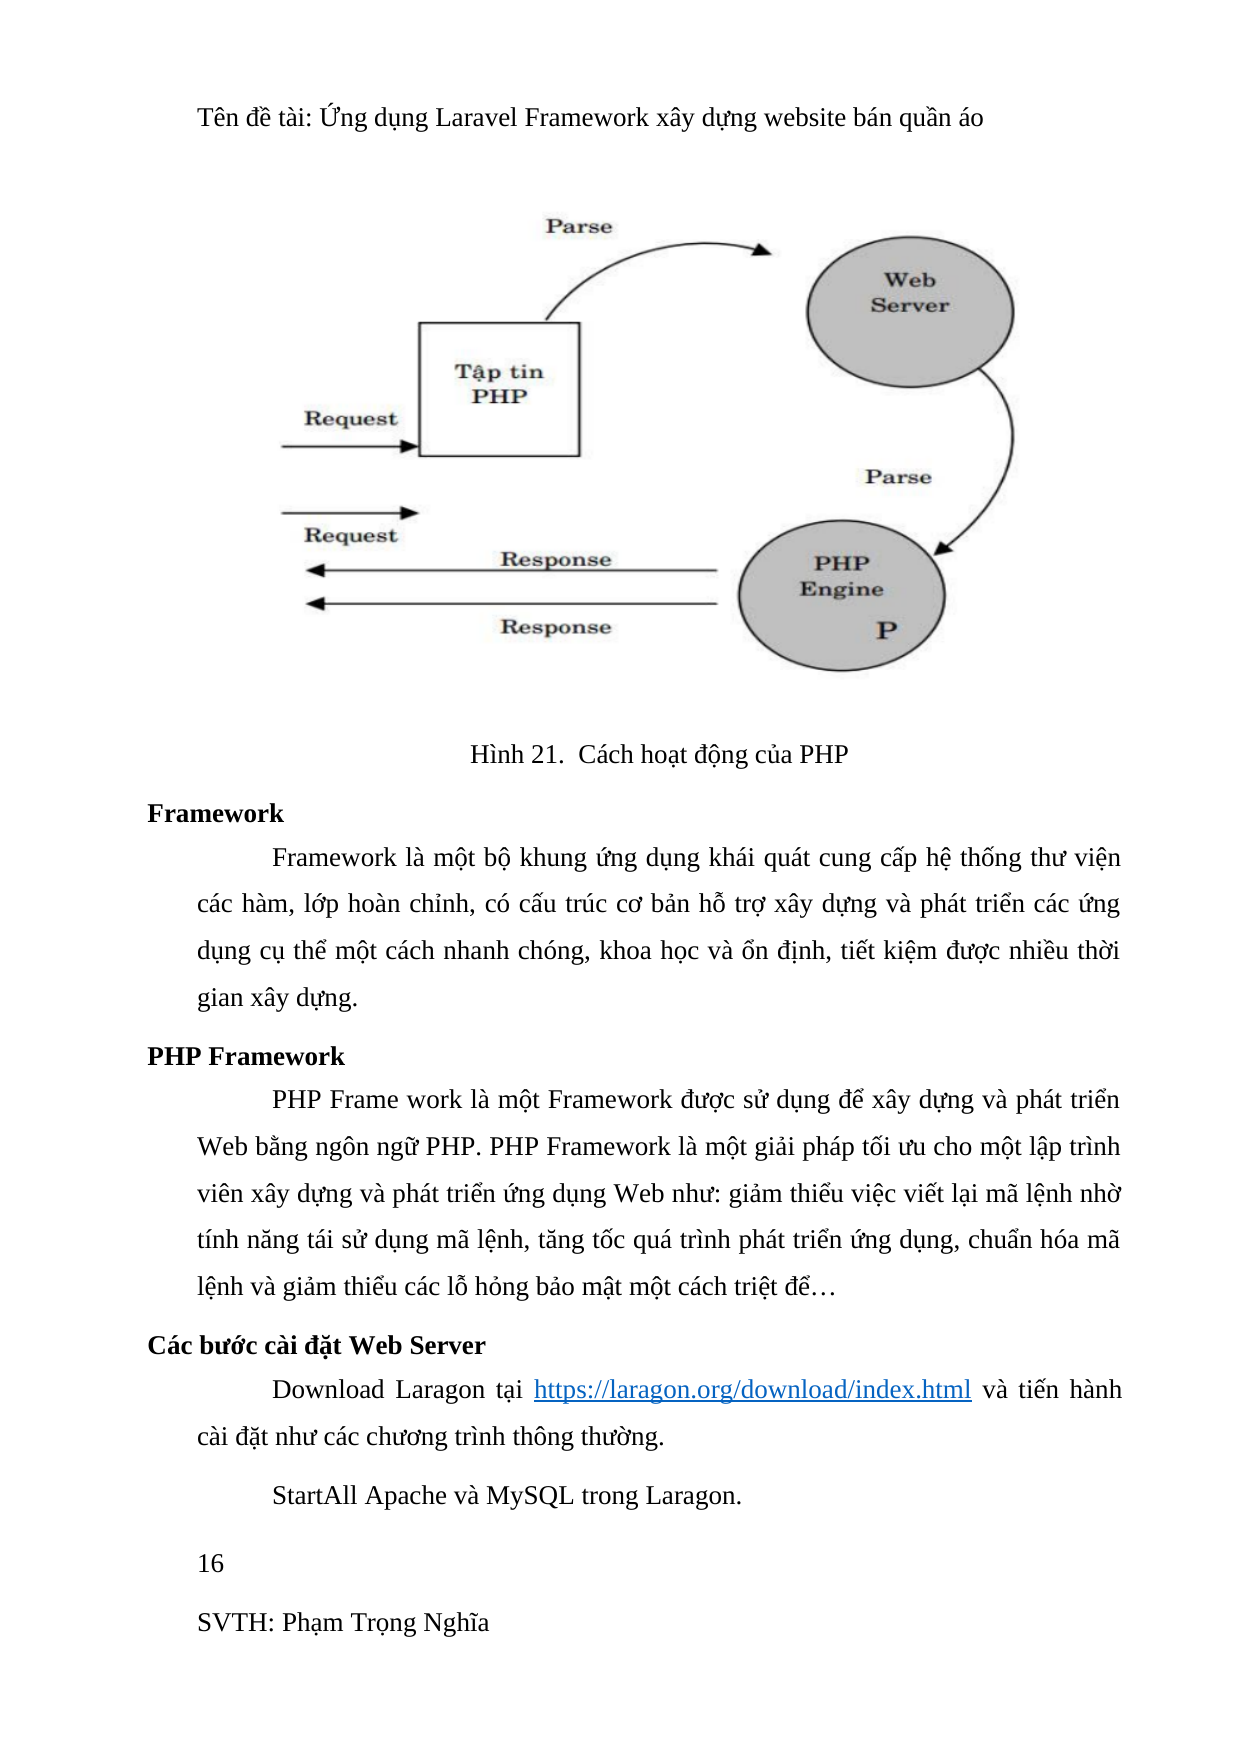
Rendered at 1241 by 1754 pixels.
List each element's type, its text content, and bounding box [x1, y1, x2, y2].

subtitle PHP Framework [141, 1040, 1122, 1071]
text StartAll Apache và MySQL trong Laragon. [197, 1479, 1122, 1510]
text Framework là một bộ khung ứng dụng khái quát cung cấp hệ thống thư viện các hàm, lớp hoàn chỉnh, có cấu trúc cơ bản hỗ trợ xây dựng và phát triển các ứng dụng cụ thể một cách nhanh chóng, khoa học và ổn định, tiết kiệm được nhiều thời gian xây dựng. [197, 841, 1122, 1012]
picture [248, 188, 1071, 710]
subtitle Các bước cài đặt Web Server [141, 1329, 1122, 1360]
text Hình 21. Cách hoạt động của PHP [197, 738, 1122, 769]
text Download Laragon tại https://laragon.org/download/index.html và tiến hành cài đặt như các chương trình thông thường. [197, 1373, 1122, 1451]
subtitle Framework [141, 797, 1122, 828]
text PHP Frame work là một Framework được sử dụng để xây dựng và phát triển Web bằng ngôn ngữ PHP. PHP Framework là một giải pháp tối ưu cho một lập trình viên xây dựng và phát triển ứng dụng Web như: giảm thiểu việc viết lại mã lệnh nhờ tính năng tái sử dụng mã lệnh, tăng tốc quá trình phát triển ứng dụng, chuẩn hóa mã lệnh và giảm thiểu các lỗ hỏng bảo mật một cách triệt để… [197, 1083, 1122, 1301]
